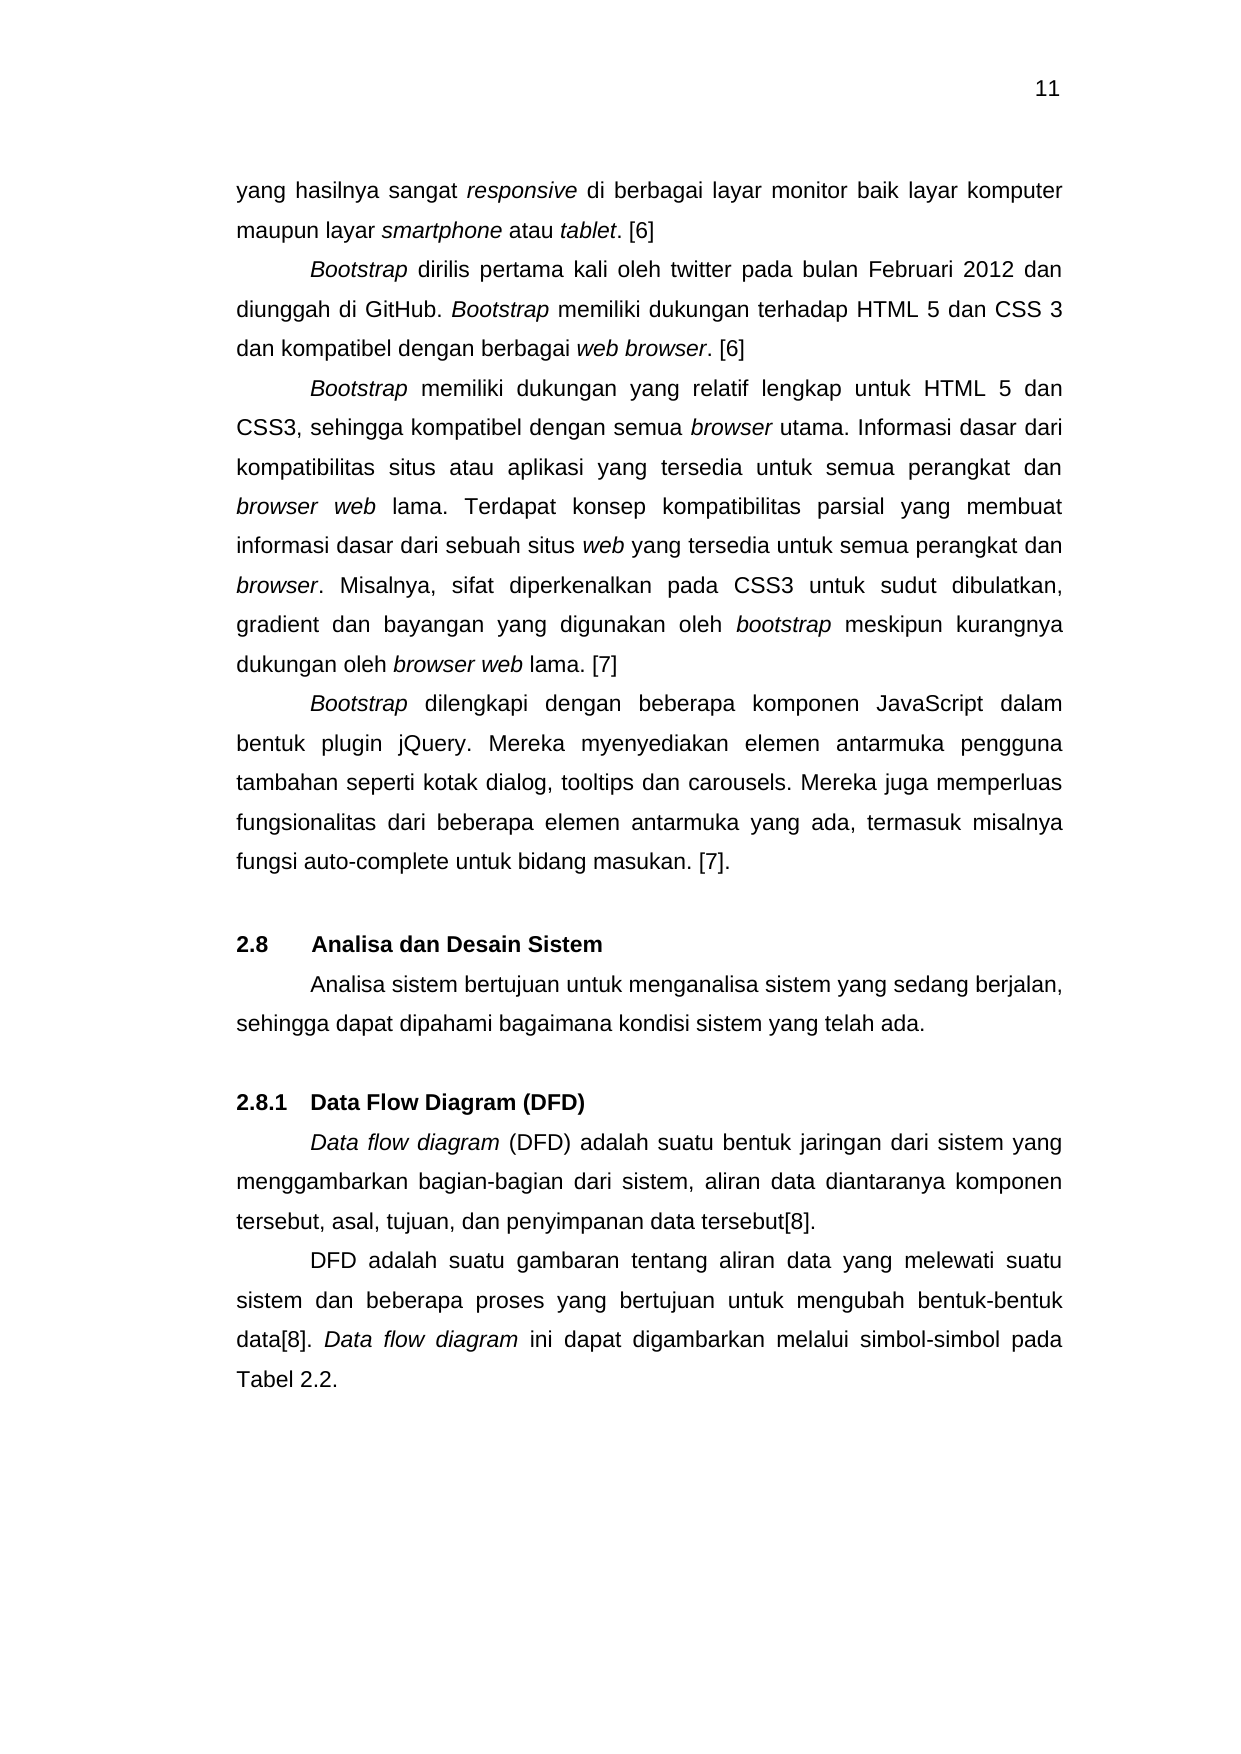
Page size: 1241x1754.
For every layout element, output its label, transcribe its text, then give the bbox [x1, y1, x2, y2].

text Bootstrap dirilis pertama kali oleh twitter pada bulan Februari 2012 dan diunggah di GitHub. Bootstrap memiliki dukungan terhadap HTML 5 dan CSS 3 dan kompatibel dengan berbagai web browser. [6] [236, 256, 1063, 361]
text Data flow diagram (DFD) adalah suatu bentuk jaringan dari sistem yang menggambarkan bagian-bagian dari sistem, aliran data diantaranya komponen tersebut, asal, tujuan, dan penyimpanan data tersebut[8]. [236, 1129, 1063, 1234]
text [236, 177, 1063, 243]
text Bootstrap memiliki dukungan yang relatif lengkap untuk HTML 5 dan CSS3, sehingga kompatibel dengan semua browser utama. Informasi dasar dari kompatibilitas situs atau aplikasi yang tersedia untuk semua perangkat dan browser web lama. Terdapat konsep kompatibilitas parsial yang membuat informasi dasar dari sebuah situs web yang tersedia untuk semua perangkat dan browser. Misalnya, sifat diperkenalkan pada CSS3 untuk sudut dibulatkan, gradient dan bayangan yang digunakan oleh bootstrap meskipun kurangnya dukungan oleh browser web lama. [7] [236, 374, 1063, 677]
list Analisa dan Desain Sistem [236, 931, 1063, 958]
text Data Flow Diagram (DFD) [236, 1089, 1063, 1116]
text Bootstrap dilengkapi dengan beberapa komponen JavaScript dalam bentuk plugin jQuery. Mereka myenyediakan elemen antarmuka pengguna tambahan seperti kotak dialog, tooltips dan carousels. Mereka juga memperluas fungsionalitas dari beberapa elemen antarmuka yang ada, termasuk misalnya fungsi auto-complete untuk bidang masukan. [7]. [236, 690, 1063, 875]
text Analisa sistem bertujuan untuk menganalisa sistem yang sedang berjalan, sehingga dapat dipahami bagaimana kondisi sistem yang telah ada. [236, 971, 1063, 1037]
text DFD adalah suatu gambaran tentang aliran data yang melewati suatu sistem dan beberapa proses yang bertujuan untuk mengubah bentuk-bentuk data[8]. Data flow diagram ini dapat digambarkan melalui simbol-simbol pada Tabel 2.2. [236, 1247, 1063, 1392]
